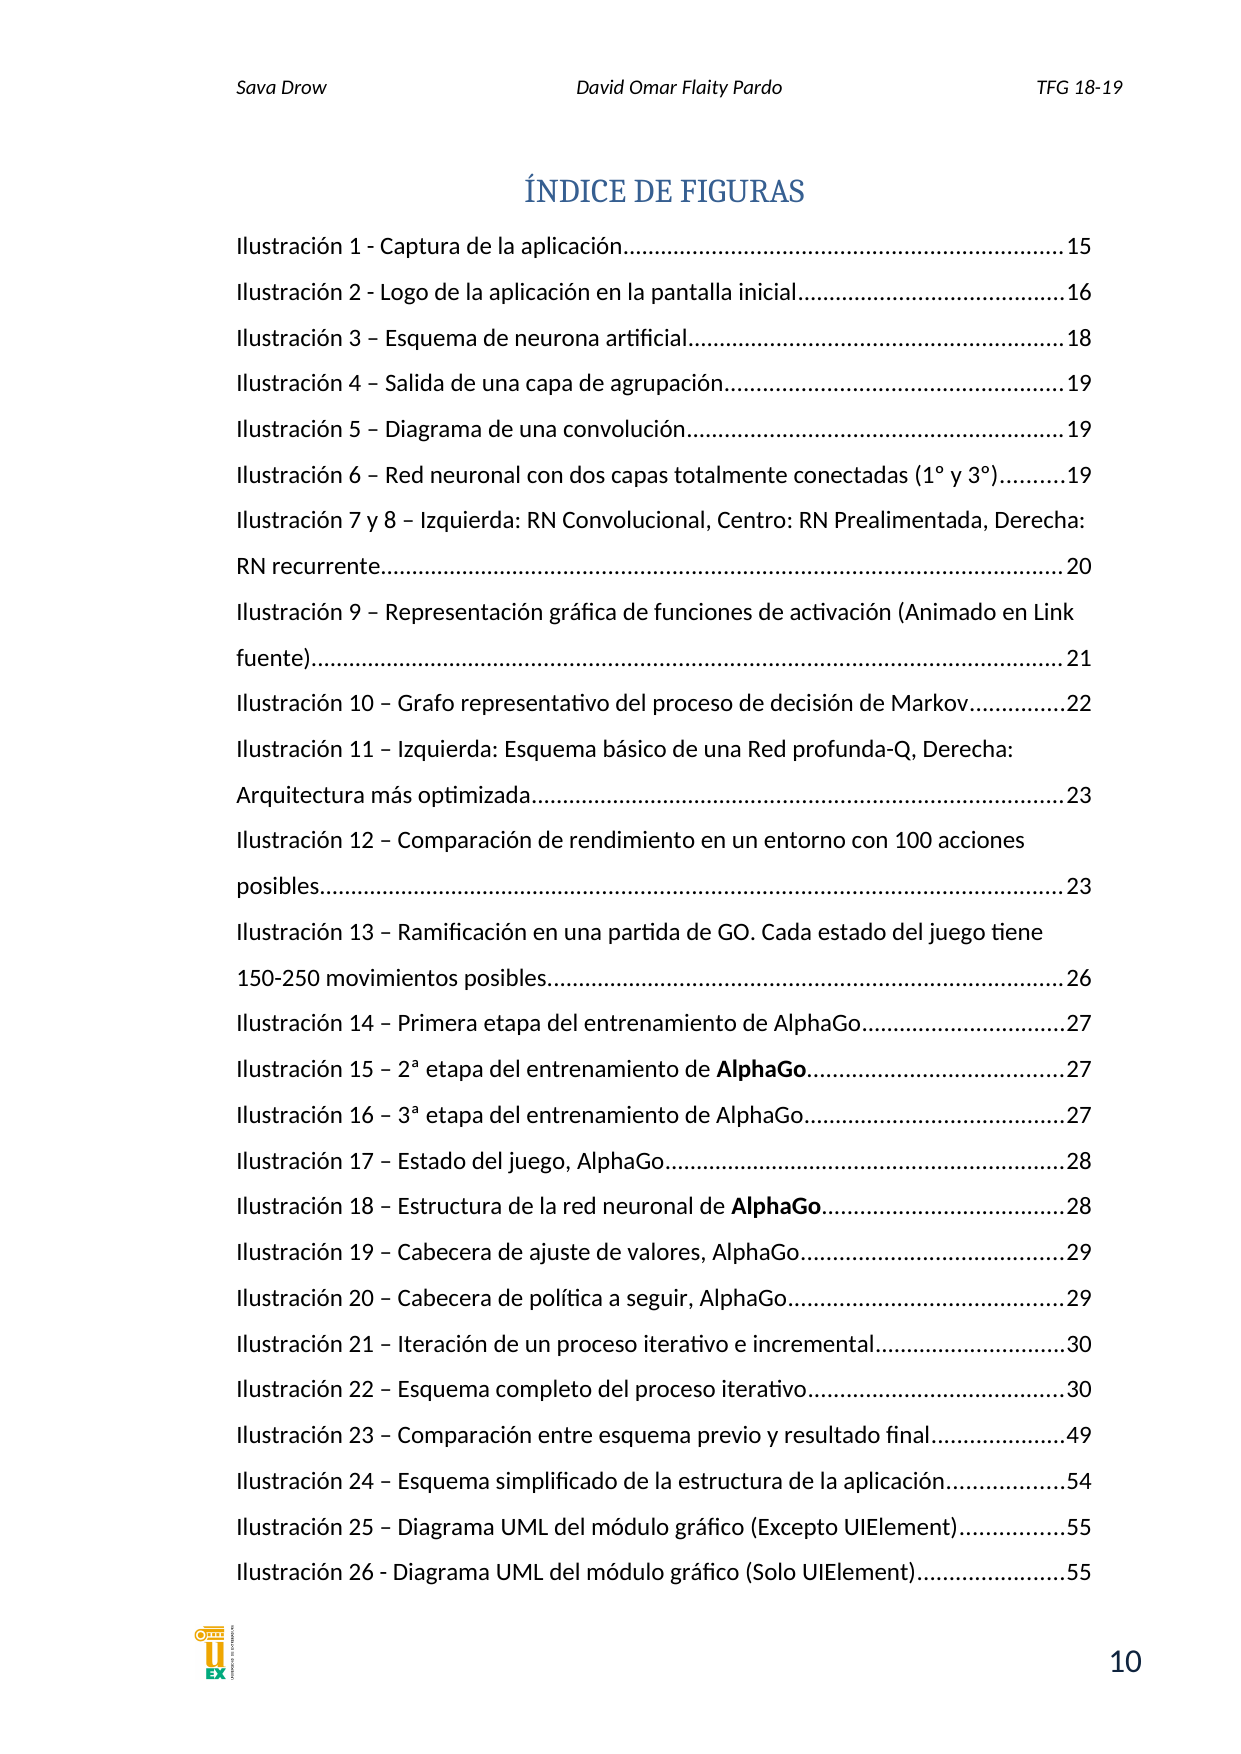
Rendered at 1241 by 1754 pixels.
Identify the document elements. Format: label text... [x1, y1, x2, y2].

text Ilustración 18 – Estructura de la red neuronal de AlphaGo 28 [236, 1191, 1092, 1221]
text Ilustración 13 – Ramificación en una partida de GO. Cada estado del juego tiene 150-250 movimientos posibles. 26 [236, 916, 1092, 992]
text Ilustración 17 – Estado del juego, AlphaGo 28 [236, 1145, 1092, 1175]
text Ilustración 22 – Esquema completo del proceso iterativo 30 [236, 1373, 1092, 1404]
text Ilustración 23 – Comparación entre esquema previo y resultado final 49 [236, 1419, 1092, 1450]
text Ilustración 3 – Esquema de neurona artificial 18 [236, 322, 1092, 352]
text Ilustración 12 – Comparación de rendimiento en un entorno con 100 acciones posibles. 23 [236, 825, 1092, 901]
text Ilustración 15 – 2ª etapa del entrenamiento de AlphaGo 27 [236, 1053, 1092, 1084]
text Ilustración 21 – Iteración de un proceso iterativo e incremental 30 [236, 1328, 1092, 1358]
text Ilustración 14 – Primera etapa del entrenamiento de AlphaGo 27 [236, 1008, 1092, 1038]
text Ilustración 2 - Logo de la aplicación en la pantalla inicial 16 [236, 276, 1092, 306]
picture [194, 1624, 237, 1680]
text Ilustración 24 – Esquema simplificado de la estructura de la aplicación 54 [236, 1465, 1092, 1495]
text Ilustración 5 – Diagrama de una convolución 19 [236, 413, 1092, 444]
text Ilustración 10 – Grafo representativo del proceso de decisión de Markov 22 [236, 687, 1092, 718]
text Ilustración 1 - Captura de la aplicación 15 [236, 230, 1092, 261]
text Ilustración 26 - Diagrama UML del módulo gráfico (Solo UIElement) 55 [236, 1556, 1092, 1587]
text Ilustración 4 – Salida de una capa de agrupación 19 [236, 367, 1092, 398]
text Ilustración 6 – Red neuronal con dos capas totalmente conectadas (1º y 3º) 19 [236, 459, 1092, 489]
text Ilustración 9 – Representación gráfica de funciones de activación (Animado en Link fuente). 21 [236, 596, 1092, 672]
subtitle ÍNDICE DE FIGURAS [236, 173, 1092, 211]
text Ilustración 19 – Cabecera de ajuste de valores, AlphaGo 29 [236, 1236, 1092, 1267]
text Ilustración 25 – Diagrama UML del módulo gráfico (Excepto UIElement) 55 [236, 1511, 1092, 1541]
text Ilustración 7 y 8 – Izquierda: RN Convolucional, Centro: RN Prealimentada, Derecha: RN recurrente 20 [236, 504, 1092, 581]
text Ilustración 16 – 3ª etapa del entrenamiento de AlphaGo 27 [236, 1099, 1092, 1129]
text Ilustración 11 – Izquierda: Esquema básico de una Red profunda-Q, Derecha: Arquitectura más optimizada 23 [236, 733, 1092, 809]
text Ilustración 20 – Cabecera de política a seguir, AlphaGo 29 [236, 1282, 1092, 1312]
